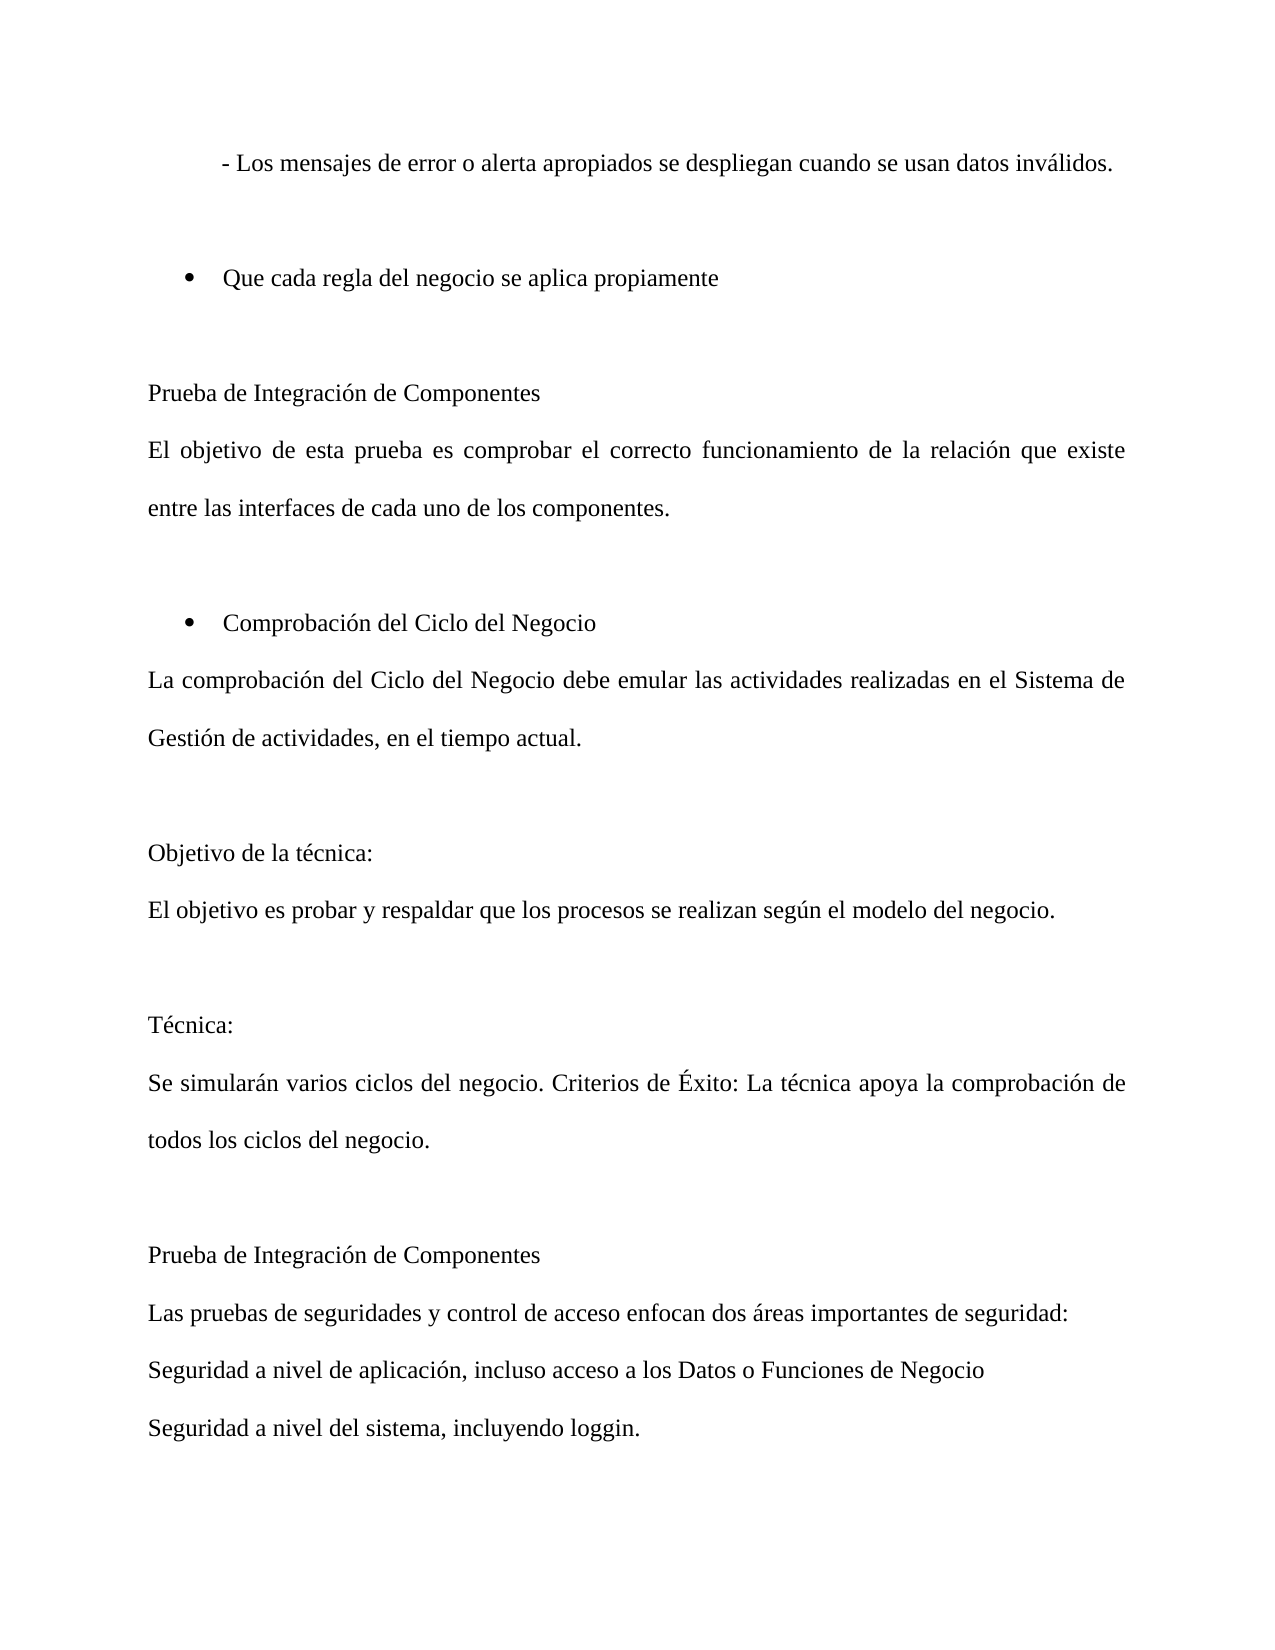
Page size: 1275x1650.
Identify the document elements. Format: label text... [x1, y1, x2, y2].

text - Los mensajes de error o alerta apropiados se despliegan cuando se usan datos inválidos. [148, 148, 1127, 176]
text Las pruebas de seguridades y control de acceso enfocan dos áreas importantes de seguridad: [148, 1298, 1127, 1326]
text El objetivo es probar y respaldar que los procesos se realizan según el modelo del negocio. [148, 895, 1127, 924]
text La comprobación del Ciclo del Negocio debe emular las actividades realizadas en el Sistema de Gestión de actividades, en el tiempo actual. [148, 665, 1127, 751]
list Que cada regla del negocio se aplica propiamente [185, 263, 1127, 291]
text El objetivo de esta prueba es comprobar el correcto funcionamiento de la relación que existe entre las interfaces de cada uno de los componentes. [148, 435, 1127, 521]
text Prueba de Integración de Componentes [148, 378, 1127, 406]
text Se simularán varios ciclos del negocio. Criterios de Éxito: La técnica apoya la comprobación de todos los ciclos del negocio. [148, 1068, 1127, 1154]
text Seguridad a nivel de aplicación, incluso acceso a los Datos o Funciones de Negocio [148, 1355, 1127, 1384]
text Objetivo de la técnica: [148, 838, 1127, 866]
text Técnica: [148, 1010, 1127, 1039]
list Comprobación del Ciclo del Negocio [185, 608, 1127, 636]
text Prueba de Integración de Componentes [148, 1240, 1127, 1269]
text Seguridad a nivel del sistema, incluyendo loggin. [148, 1413, 1127, 1441]
